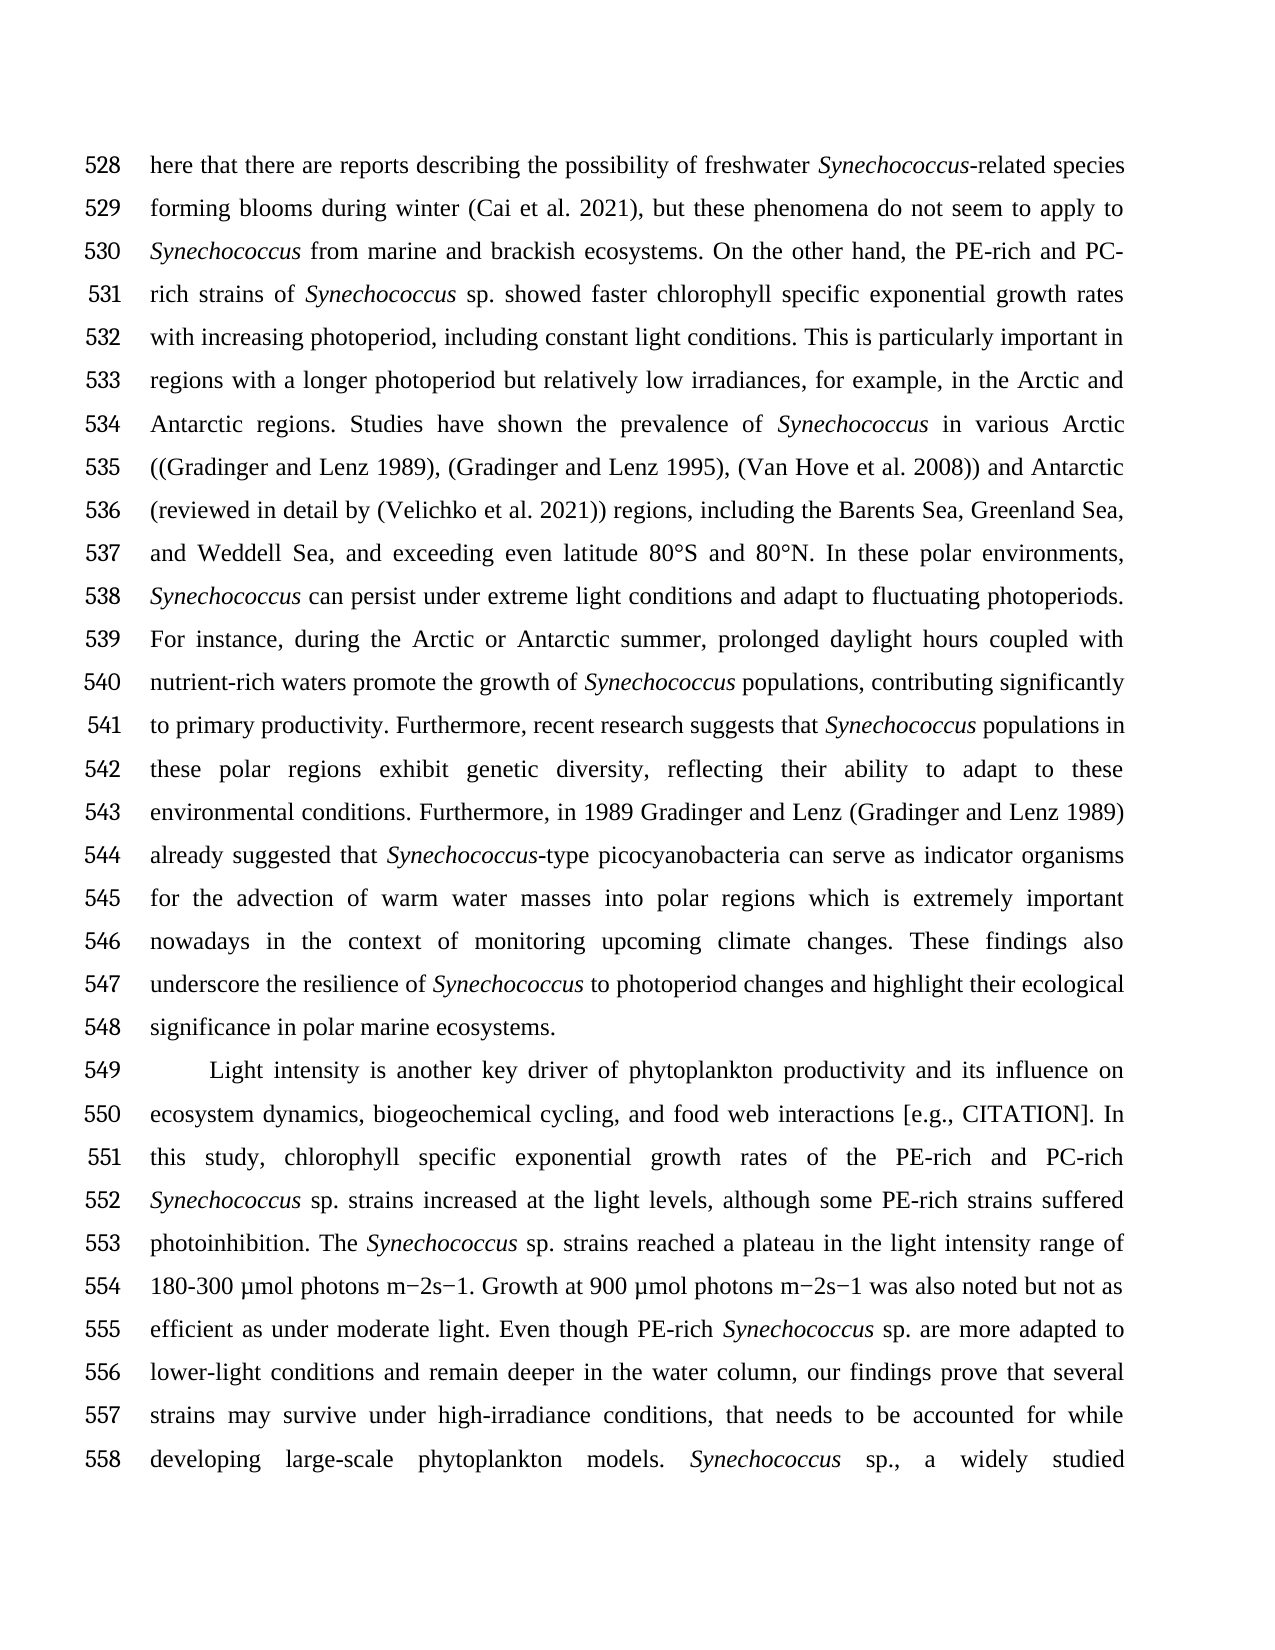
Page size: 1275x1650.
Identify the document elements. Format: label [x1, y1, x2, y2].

text [150, 1056, 1125, 1472]
text [150, 150, 1125, 1041]
